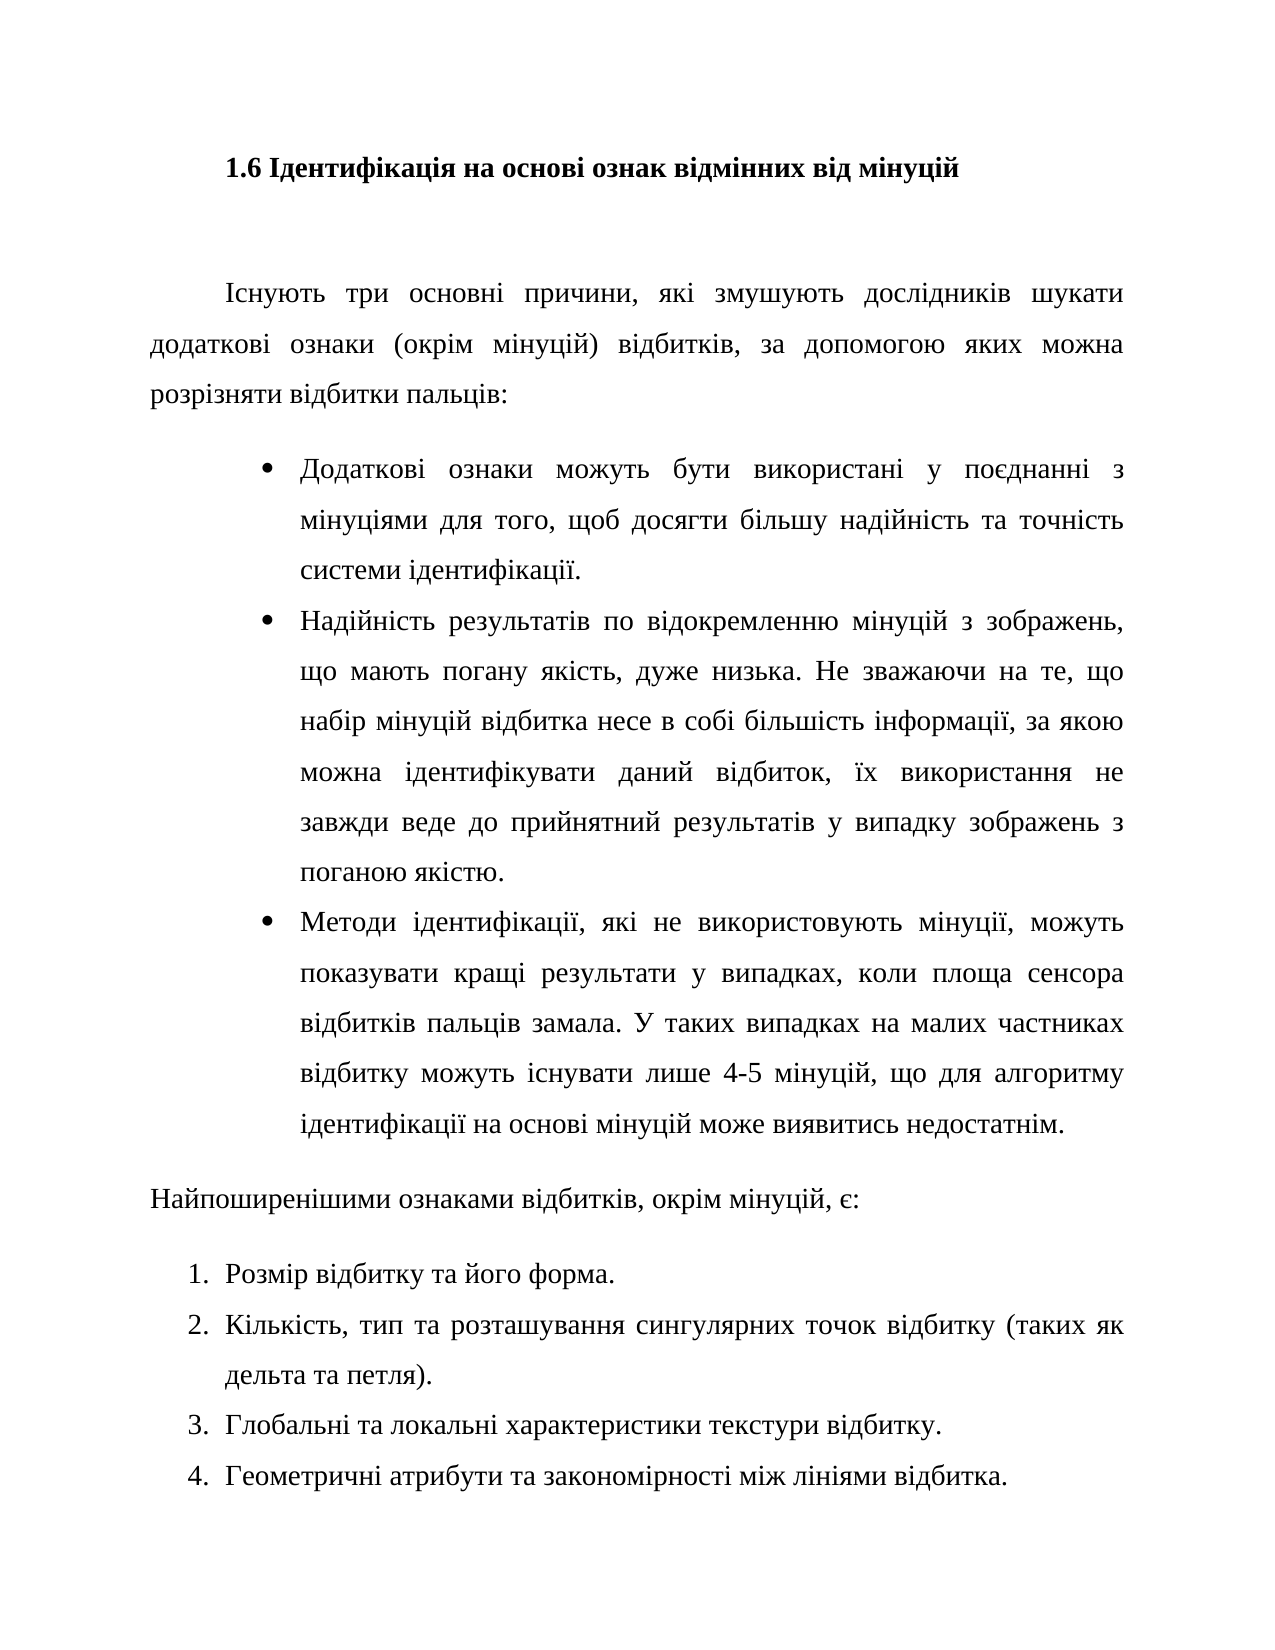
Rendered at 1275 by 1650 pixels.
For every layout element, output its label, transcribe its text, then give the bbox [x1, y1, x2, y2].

list Розмір відбитку та його форма. [187, 1257, 1125, 1290]
list Надійність результатів по відокремленню мінуцій з зображень, що мають погану якість, дуже низька. Не зважаючи на те, що набір мінуцій відбитка несе в собі більшість інформації, за якою можна ідентифікувати даний відбиток, їх використання не завжди веде до прийнятний результатів у випадку зображень з поганою якістю. [262, 603, 1125, 888]
list Методи ідентифікації, які не використовують мінуції, можуть показувати кращі результати у випадках, коли площа сенсора відбитків пальців замала. У таких випадках на малих частниках відбитку можуть існувати лише 4-5 мінуцій, що для алгоритму ідентифікації на основі мінуцій може виявитись недостатнім. [262, 904, 1125, 1139]
list Глобальні та локальні характеристики текстури відбитку. [187, 1407, 1125, 1441]
text Існують три основні причини, які змушують дослідників шукати додаткові ознаки (окрім мінуцій) відбитків, за допомогою яких можна розрізняти відбитки пальців: [150, 276, 1125, 410]
list Геометричні атрибути та закономірності між лініями відбитка. [187, 1458, 1125, 1491]
text Найпоширенішими ознаками відбитків, окрім мінуцій, є: [150, 1181, 1125, 1215]
list Додаткові ознаки можуть бути використані у поєднанні з мінуціями для того, щоб досягти більшу надійність та точність системи ідентифікації. [262, 452, 1125, 586]
list Кількість, тип та розташування сингулярних точок відбитку (таких як дельта та петля). [187, 1307, 1125, 1391]
list Ідентифікація на основі ознак відмінних від мінуцій [225, 150, 1125, 183]
